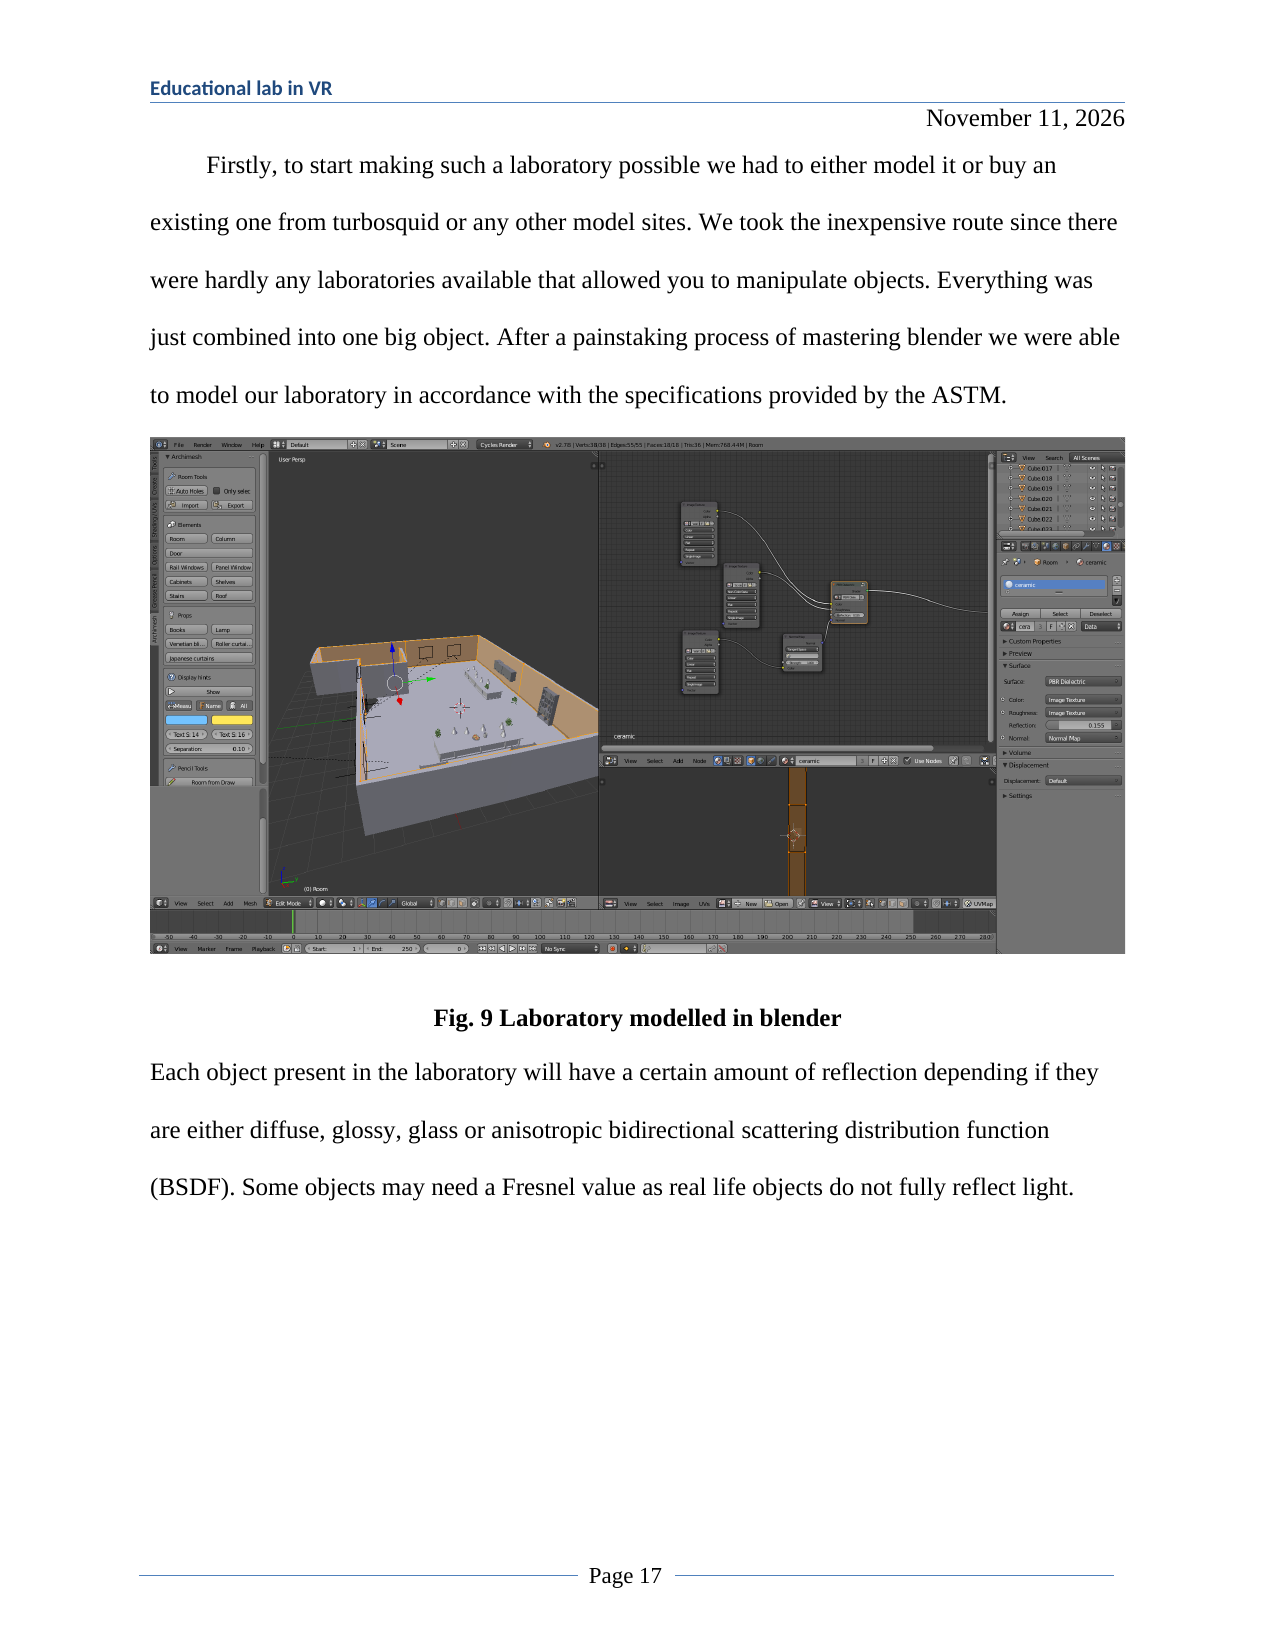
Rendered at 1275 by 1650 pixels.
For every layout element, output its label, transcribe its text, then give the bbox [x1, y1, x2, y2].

text Each object present in the laboratory will have a certain amount of reflection depending if they are either diffuse, glossy, glass or anisotropic bidirectional scattering distribution function (BSDF). Some objects may need a Fresnel value as real life objects do not fully reflect light. [150, 1057, 1125, 1201]
text Fig. 9 Laboratory modelled in blender [150, 1003, 1125, 1032]
picture [150, 437, 1125, 954]
text Firstly, to start making such a laboratory possible we had to either model it or buy an existing one from turbosquid or any other model sites. We took the inexpensive route since there were hardly any laboratories available that allowed you to manipulate objects. Everything was just combined into one big object. After a painstaking process of mastering blender we were able to model our laboratory in accordance with the specifications provided by the ASTM. [150, 150, 1125, 437]
